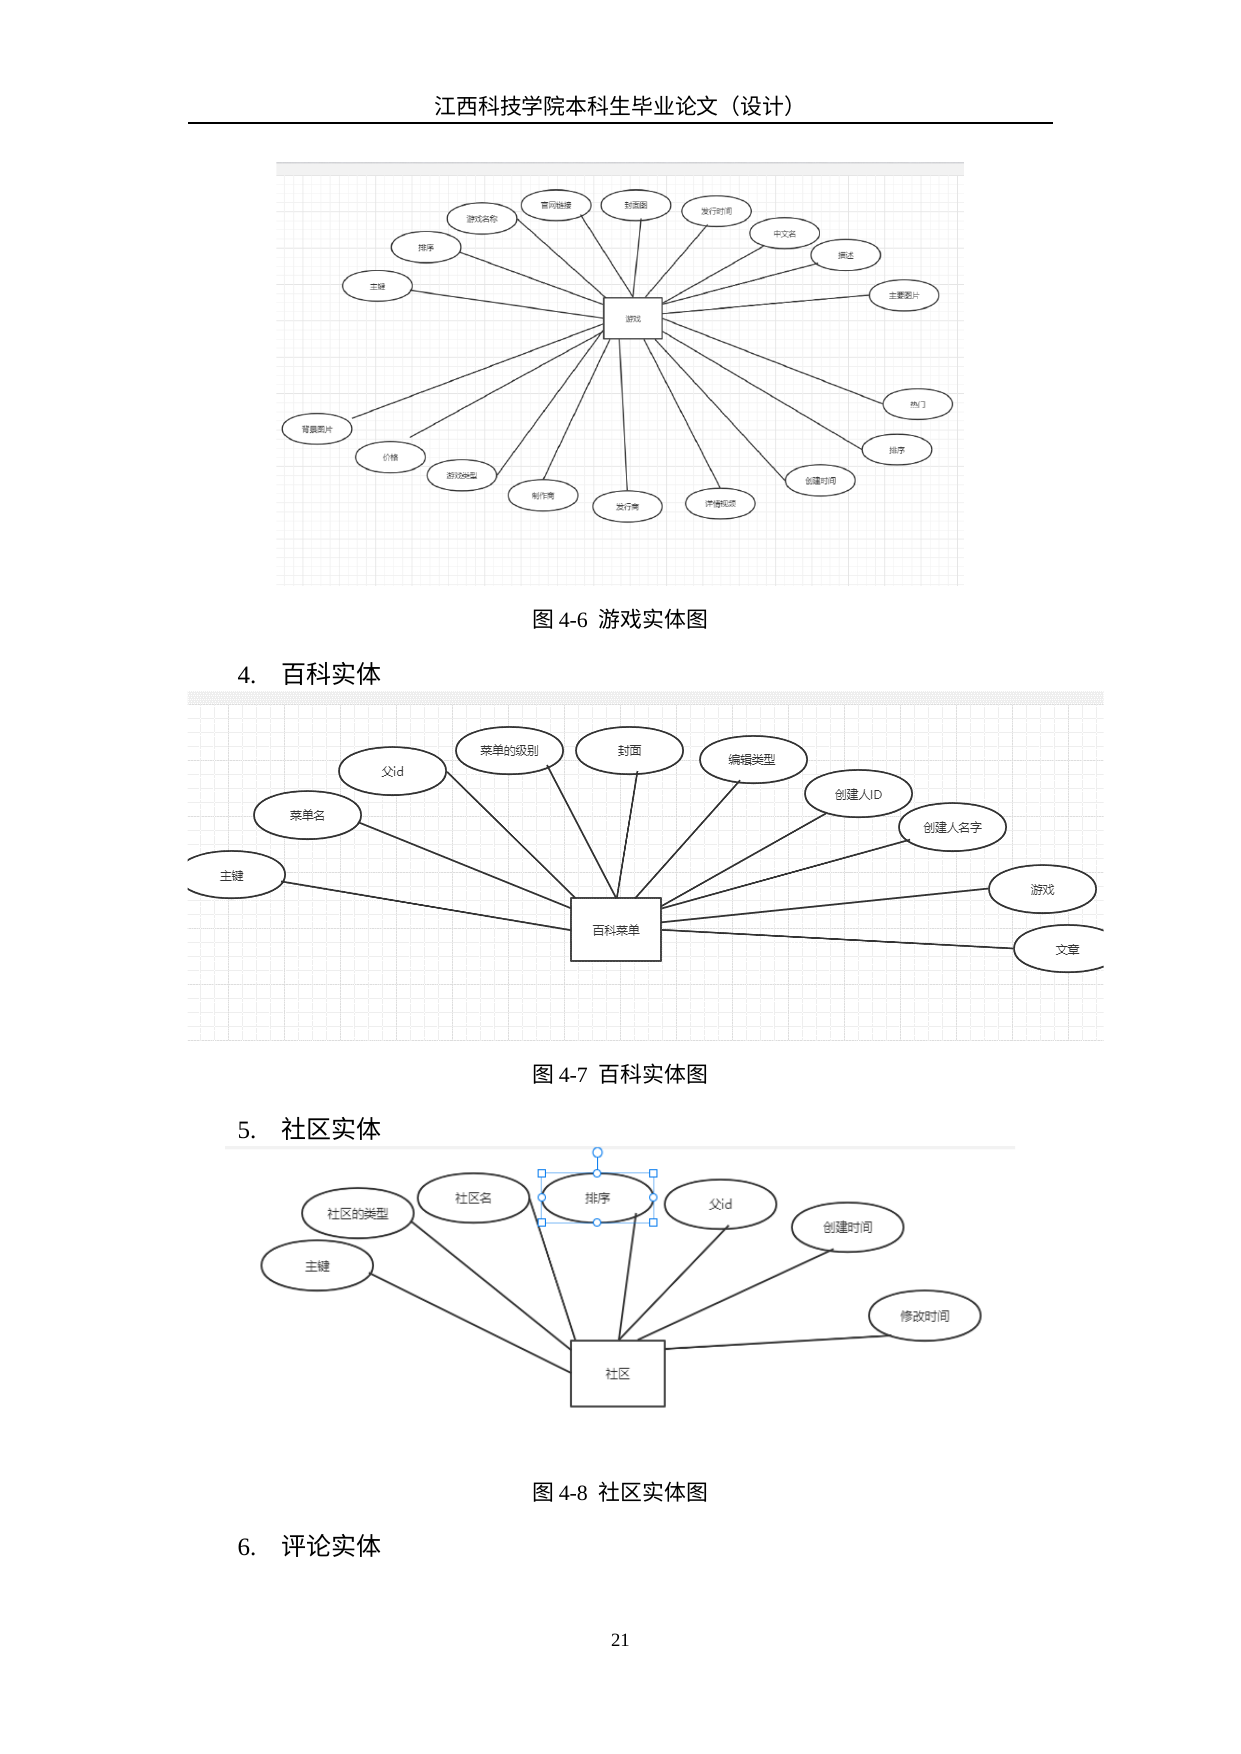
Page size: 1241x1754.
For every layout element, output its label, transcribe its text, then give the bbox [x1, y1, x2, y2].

text 图4-7 百科实体图 [187, 1057, 1053, 1089]
picture [276, 162, 964, 586]
text 图4-6 游戏实体图 [187, 602, 1053, 634]
list 百科实体 [237, 650, 1053, 691]
list 评论实体 [237, 1522, 1053, 1564]
picture [187, 691, 1104, 1041]
picture [225, 1146, 1016, 1459]
list 社区实体 [237, 1105, 1053, 1147]
text 图4-8 社区实体图 [187, 1474, 1053, 1506]
